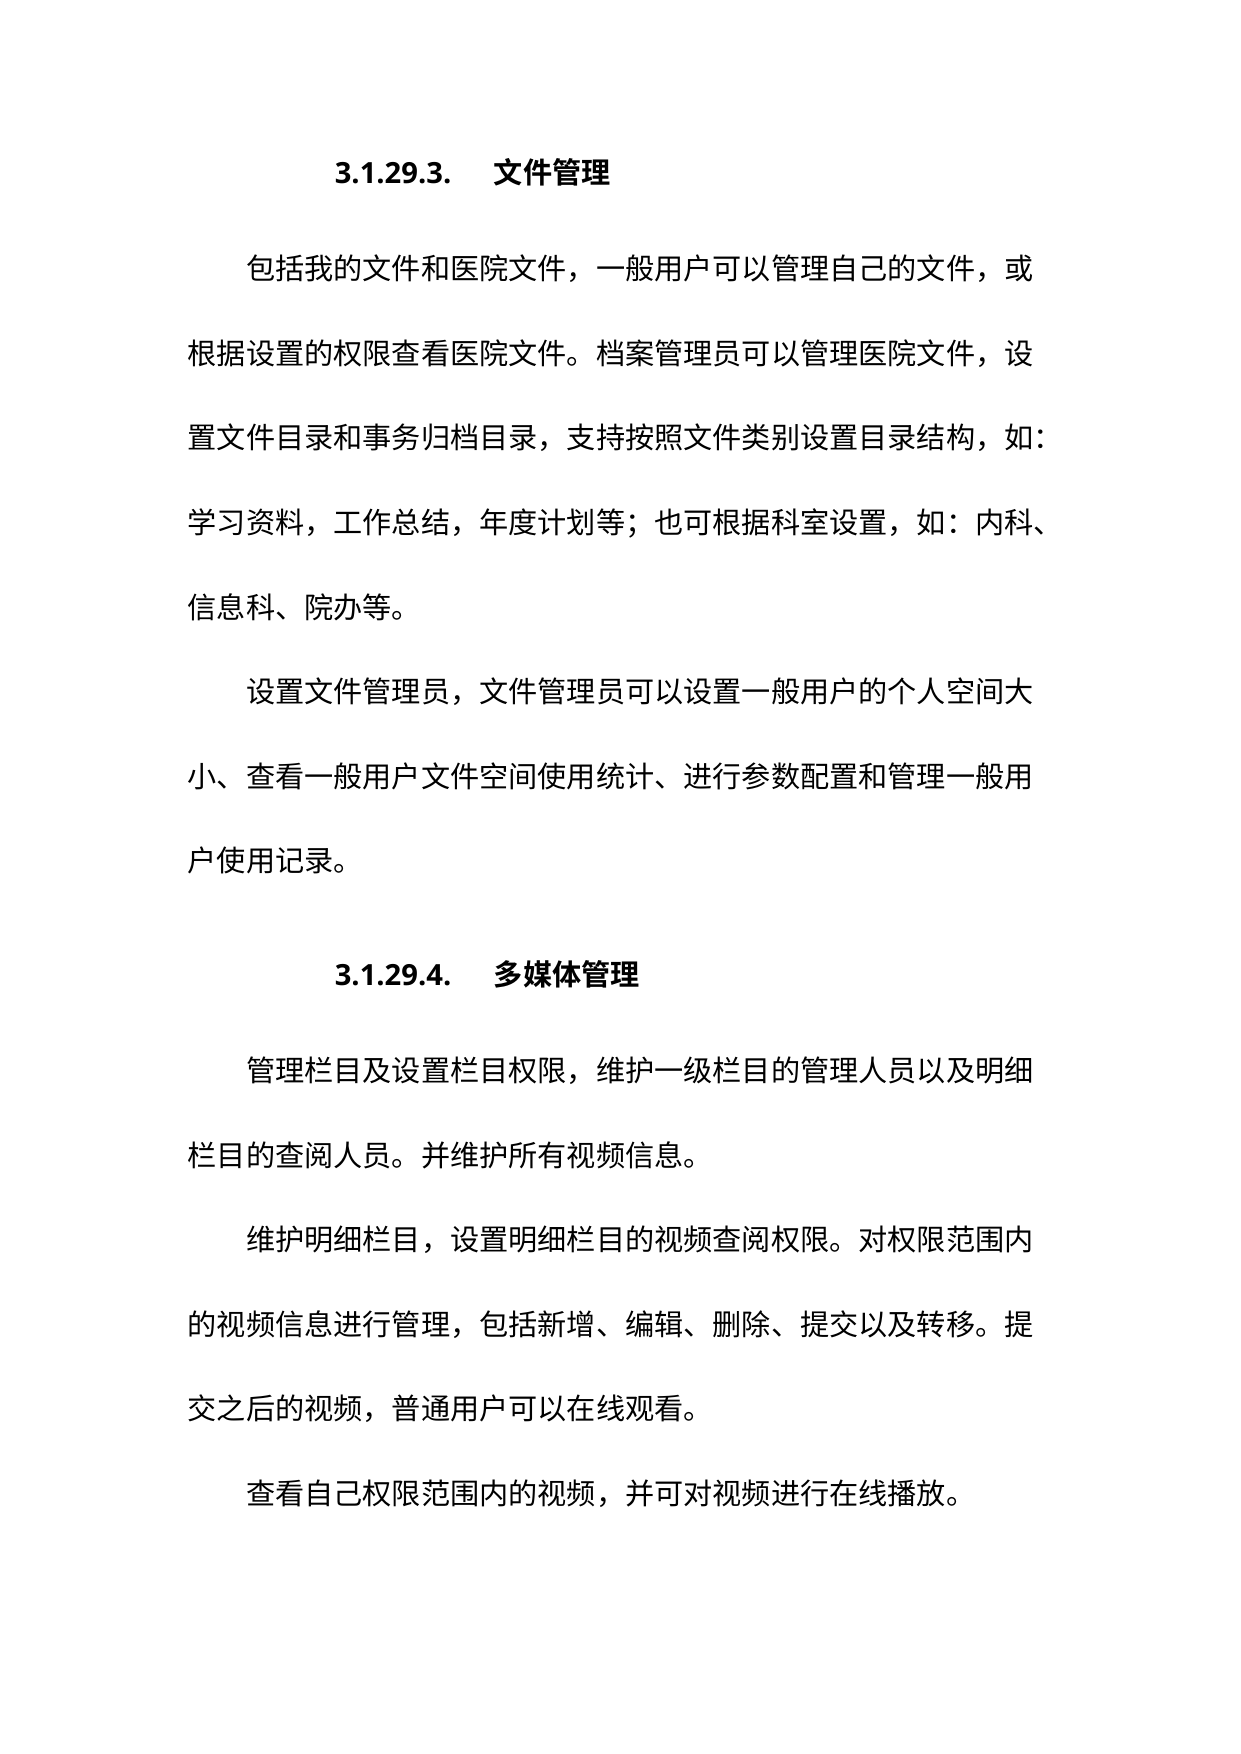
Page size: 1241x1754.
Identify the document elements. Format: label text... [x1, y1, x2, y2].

text 维护明细栏目，设置明细栏目的视频查阅权限。对权限范围内的视频信息进行管理，包括新增、编辑、删除、提交以及转移。提交之后的视频，普通用户可以在线观看。 [187, 1217, 1053, 1428]
subtitle 多媒体管理 [276, 952, 1053, 994]
subtitle 文件管理 [276, 150, 1053, 192]
text 查看自己权限范围内的视频，并可对视频进行在线播放。 [187, 1470, 1053, 1513]
text 管理栏目及设置栏目权限，维护一级栏目的管理人员以及明细栏目的查阅人员。并维护所有视频信息。 [187, 1047, 1053, 1174]
text 设置文件管理员，文件管理员可以设置一般用户的个人空间大小、查看一般用户文件空间使用统计、进行参数配置和管理一般用户使用记录。 [187, 669, 1053, 880]
text 包括我的文件和医院文件，一般用户可以管理自己的文件，或根据设置的权限查看医院文件。档案管理员可以管理医院文件，设置文件目录和事务归档目录，支持按照文件类别设置目录结构，如：学习资料，工作总结，年度计划等；也可根据科室设置，如：内科、信息科、院办等。 [187, 246, 1053, 626]
